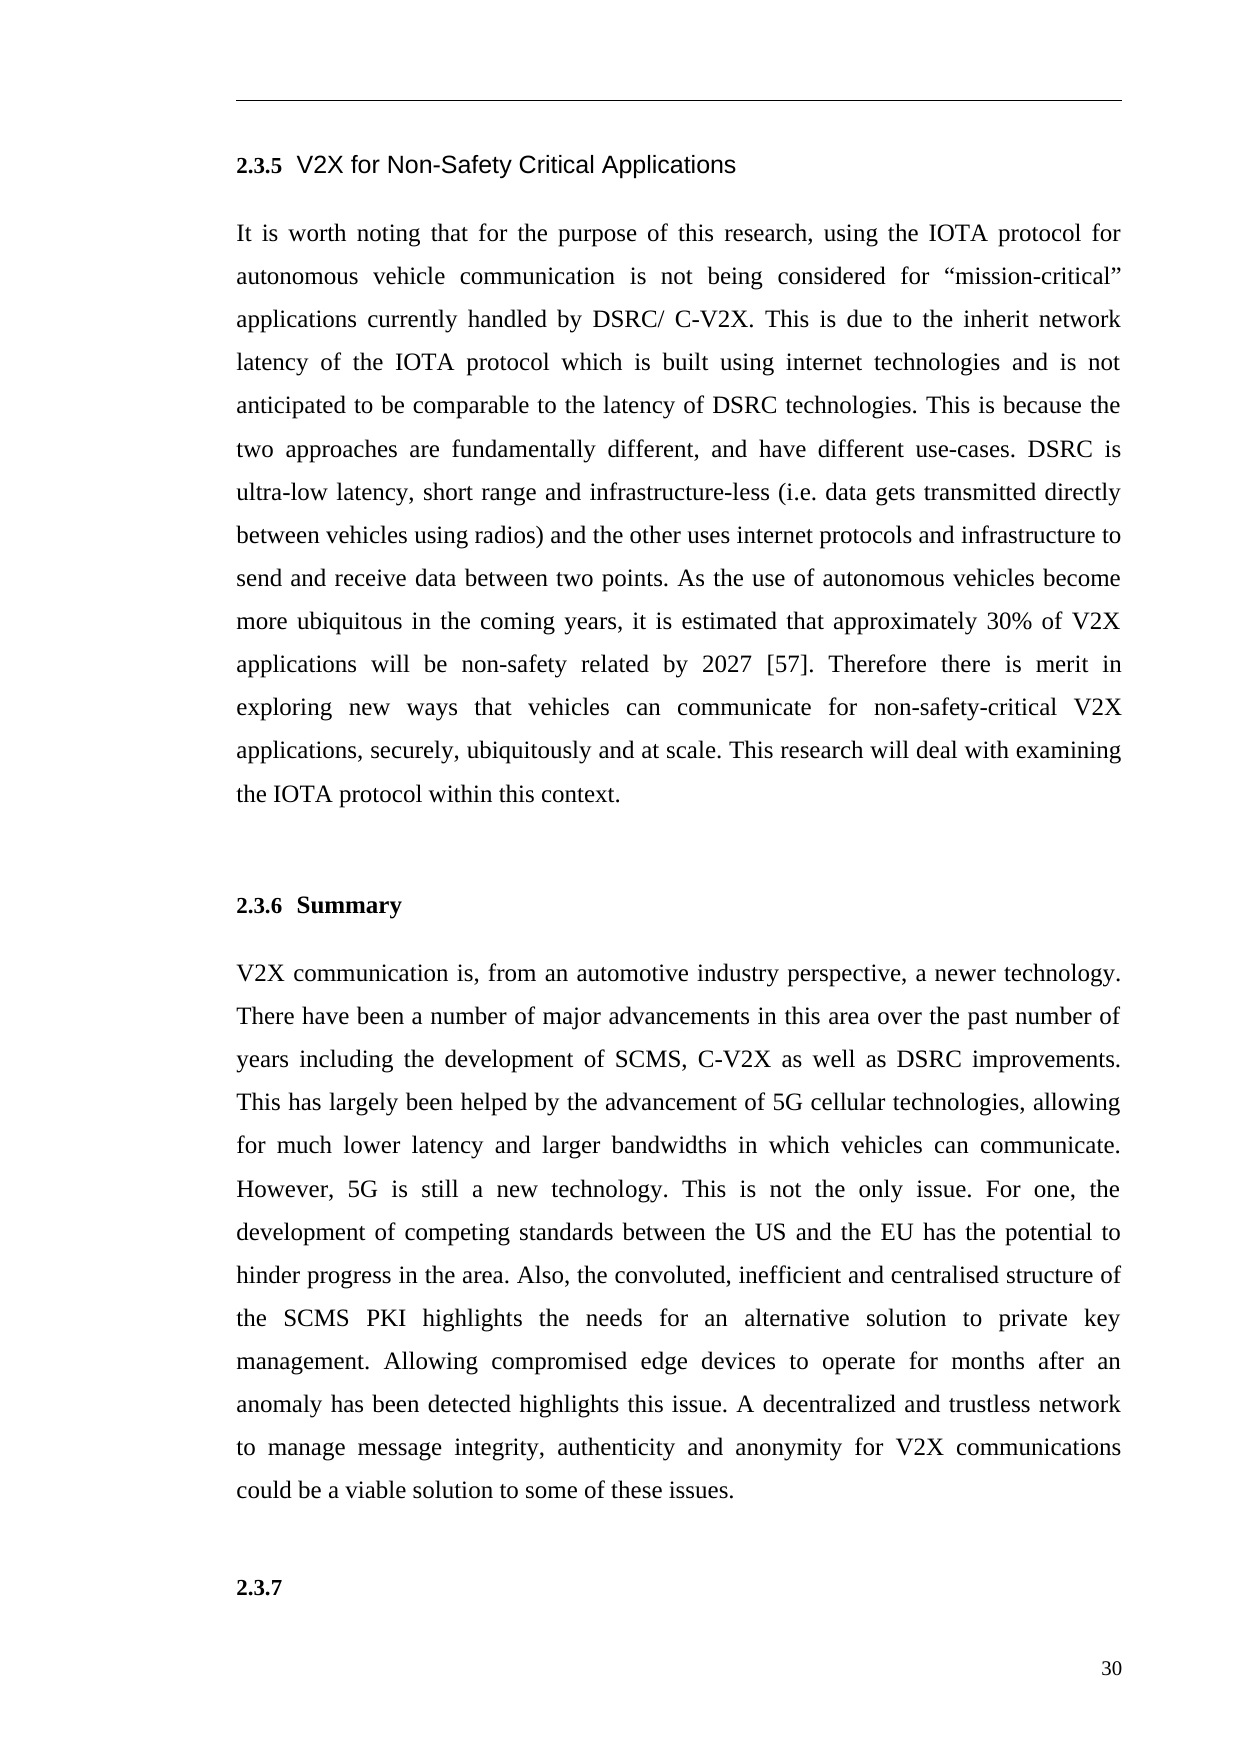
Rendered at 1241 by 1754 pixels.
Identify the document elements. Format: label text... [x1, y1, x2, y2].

subtitle V2X for Non-Safety Critical Applications [236, 150, 1122, 179]
subtitle Summary [236, 890, 1122, 919]
text It is worth noting that for the purpose of this research, using the IOTA protocol for autonomous vehicle communication is not being considered for “mission-critical” applications currently handled by DSRC/ C-V2X. This is due to the inherit network latency of the IOTA protocol which is built using internet technologies and is not anticipated to be comparable to the latency of DSRC technologies. This is because the two approaches are fundamentally different, and have different use-cases. DSRC is ultra-low latency, short range and infrastructure-less (i.e. data gets transmitted directly between vehicles using radios) and the other uses internet protocols and infrastructure to send and receive data between two points. As the use of autonomous vehicles become more ubiquitous in the coming years, it is estimated that approximately 30% of V2X applications will be non-safety related by 2027 [57]. Therefore there is merit in exploring new ways that vehicles can communicate for non-safety-critical V2X applications, securely, ubiquitously and at scale. This research will deal with examining the IOTA protocol within this context. [236, 218, 1122, 807]
text V2X communication is, from an automotive industry perspective, a newer technology. There have been a number of major advancements in this area over the past number of years including the development of SCMS, C-V2X as well as DSRC improvements. This has largely been helped by the advancement of 5G cellular technologies, allowing for much lower latency and larger bandwidths in which vehicles can communicate. However, 5G is still a new technology. This is not the only issue. For one, the development of competing standards between the US and the EU has the potential to hinder progress in the area. Also, the convoluted, inefficient and centralised structure of the SCMS PKI highlights the needs for an alternative solution to private key management. Allowing compromised edge devices to operate for months after an anomaly has been detected highlights this issue. A decentralized and trustless network to manage message integrity, authenticity and anonymity for V2X communications could be a viable solution to some of these issues. [236, 958, 1122, 1504]
